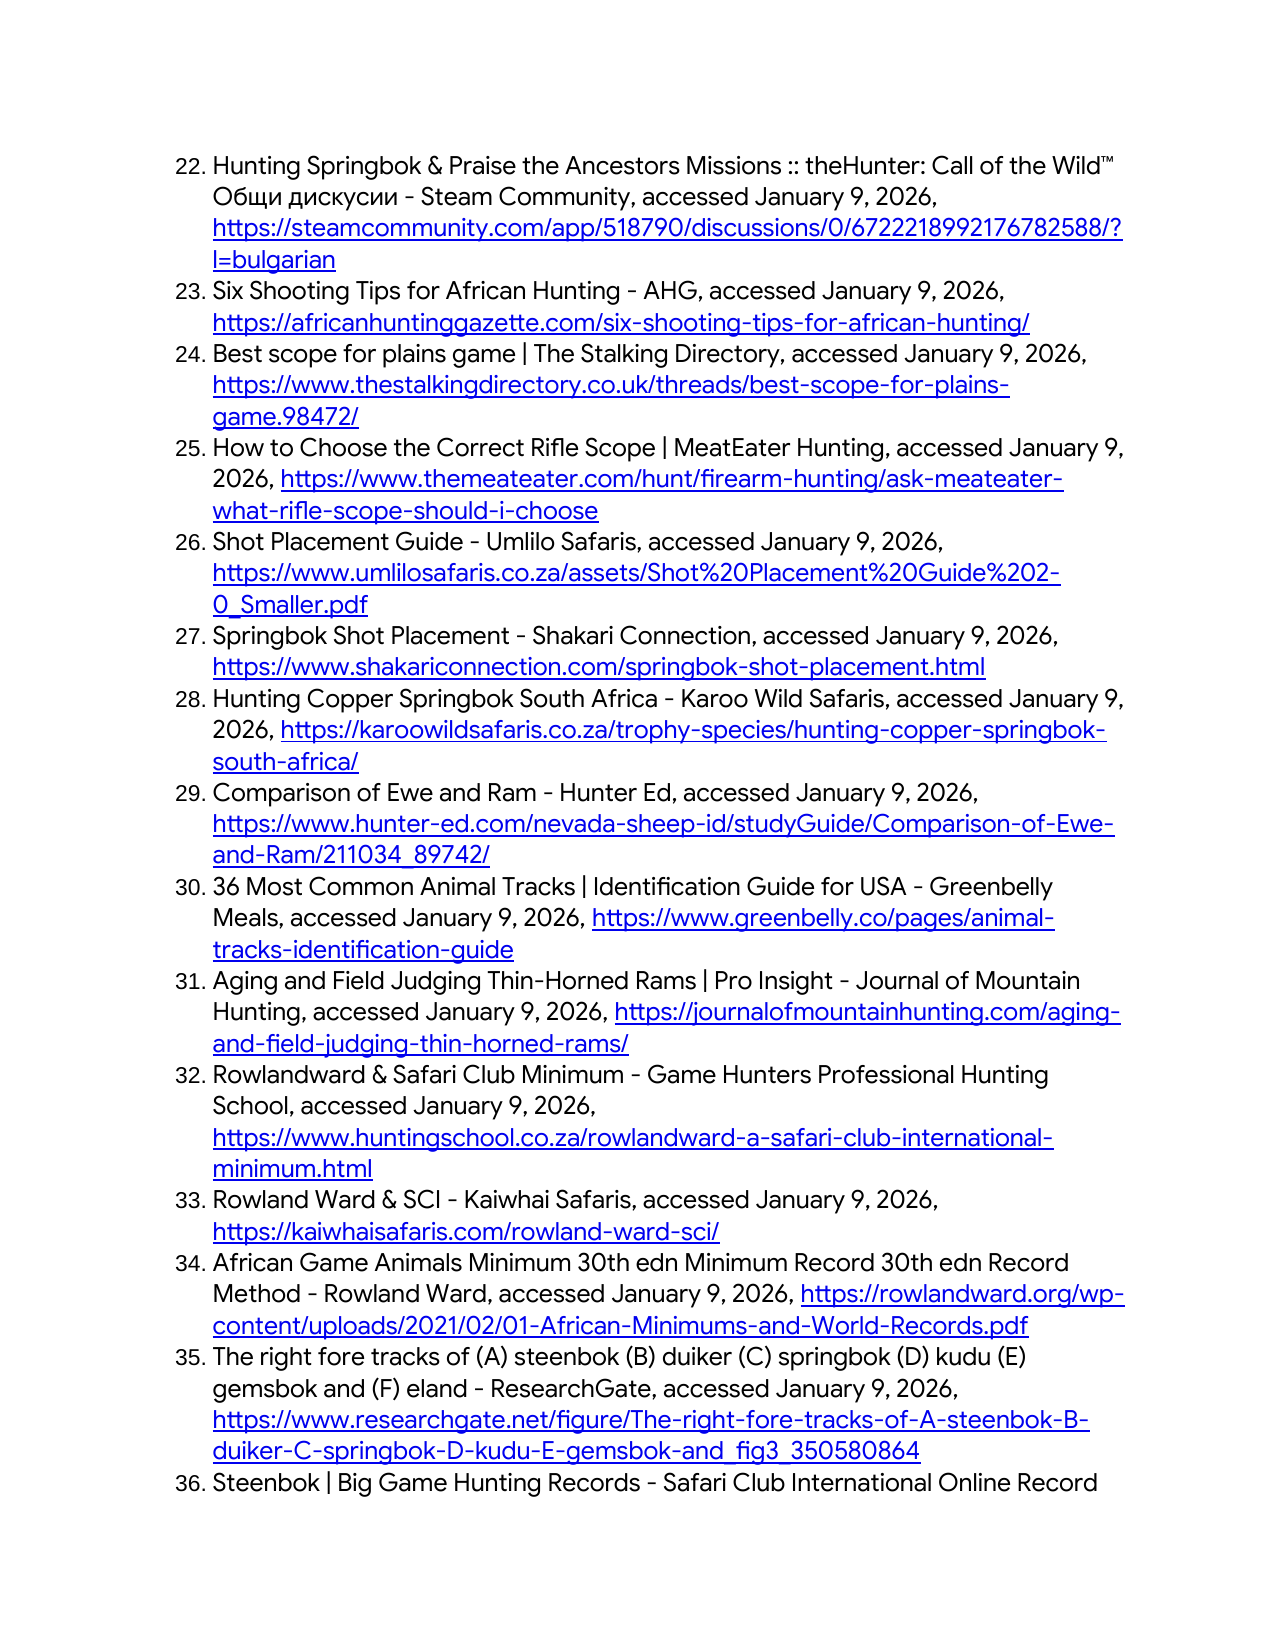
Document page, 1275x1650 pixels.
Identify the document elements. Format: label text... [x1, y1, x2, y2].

list Springbok Shot Placement - Shakari Connection, accessed January 9, 2026, https://www.shakariconnection.com/springbok-shot-placement.html [175, 620, 1125, 683]
list Shot Placement Guide - Umlilo Safaris, accessed January 9, 2026, https://www.umlilosafaris.co.za/assets/Shot%20Placement%20Guide%202-0_Smaller.pdf [175, 526, 1125, 620]
list The right fore tracks of (A) steenbok (B) duiker (C) springbok (D) kudu (E) gemsbok and (F) eland - ResearchGate, accessed January 9, 2026, https://www.researchgate.net/figure/The-right-fore-tracks-of-A-steenbok-B-duiker-C-springbok-D-kudu-E-gemsbok-and_fig3_350580864 [175, 1341, 1125, 1467]
list Hunting Copper Springbok South Africa - Karoo Wild Safaris, accessed January 9, 2026, https://karoowildsafaris.co.za/trophy-species/hunting-copper-springbok-south-africa/ [175, 683, 1125, 777]
list How to Choose the Correct Rifle Scope | MeatEater Hunting, accessed January 9, 2026, https://www.themeateater.com/hunt/firearm-hunting/ask-meateater-what-rifle-scope-should-i-choose [175, 432, 1125, 526]
list Rowland Ward & SCI - Kaiwhai Safaris, accessed January 9, 2026, https://kaiwhaisafaris.com/rowland-ward-sci/ [175, 1185, 1125, 1247]
list Six Shooting Tips for African Hunting - AHG, accessed January 9, 2026, https://africanhuntinggazette.com/six-shooting-tips-for-african-hunting/ [175, 275, 1125, 338]
list Best scope for plains game | The Stalking Directory, accessed January 9, 2026, https://www.thestalkingdirectory.co.uk/threads/best-scope-for-plains-game.98472/ [175, 338, 1125, 432]
list Comparison of Ewe and Ram - Hunter Ed, accessed January 9, 2026, https://www.hunter-ed.com/nevada-sheep-id/studyGuide/Comparison-of-Ewe-and-Ram/211034_89742/ [175, 777, 1125, 871]
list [175, 1467, 1125, 1498]
list Hunting Springbok & Praise the Ancestors Missions :: theHunter: Call of the Wild™ Общи дискусии - Steam Community, accessed January 9, 2026, https://steamcommunity.com/app/518790/discussions/0/6722218992176782588/?l=bulgarian [175, 150, 1125, 275]
list 36 Most Common Animal Tracks | Identification Guide for USA - Greenbelly Meals, accessed January 9, 2026, https://www.greenbelly.co/pages/animal-tracks-identification-guide [175, 871, 1125, 965]
list Rowlandward & Safari Club Minimum - Game Hunters Professional Hunting School, accessed January 9, 2026, https://www.huntingschool.co.za/rowlandward-a-safari-club-international-minimum.html [175, 1059, 1125, 1185]
list Aging and Field Judging Thin-Horned Rams | Pro Insight - Journal of Mountain Hunting, accessed January 9, 2026, https://journalofmountainhunting.com/aging-and-field-judging-thin-horned-rams/ [175, 965, 1125, 1059]
list African Game Animals Minimum 30th edn Minimum Record 30th edn Record Method - Rowland Ward, accessed January 9, 2026, https://rowlandward.org/wp-content/uploads/2021/02/01-African-Minimums-and-World-Records.pdf [175, 1247, 1125, 1341]
